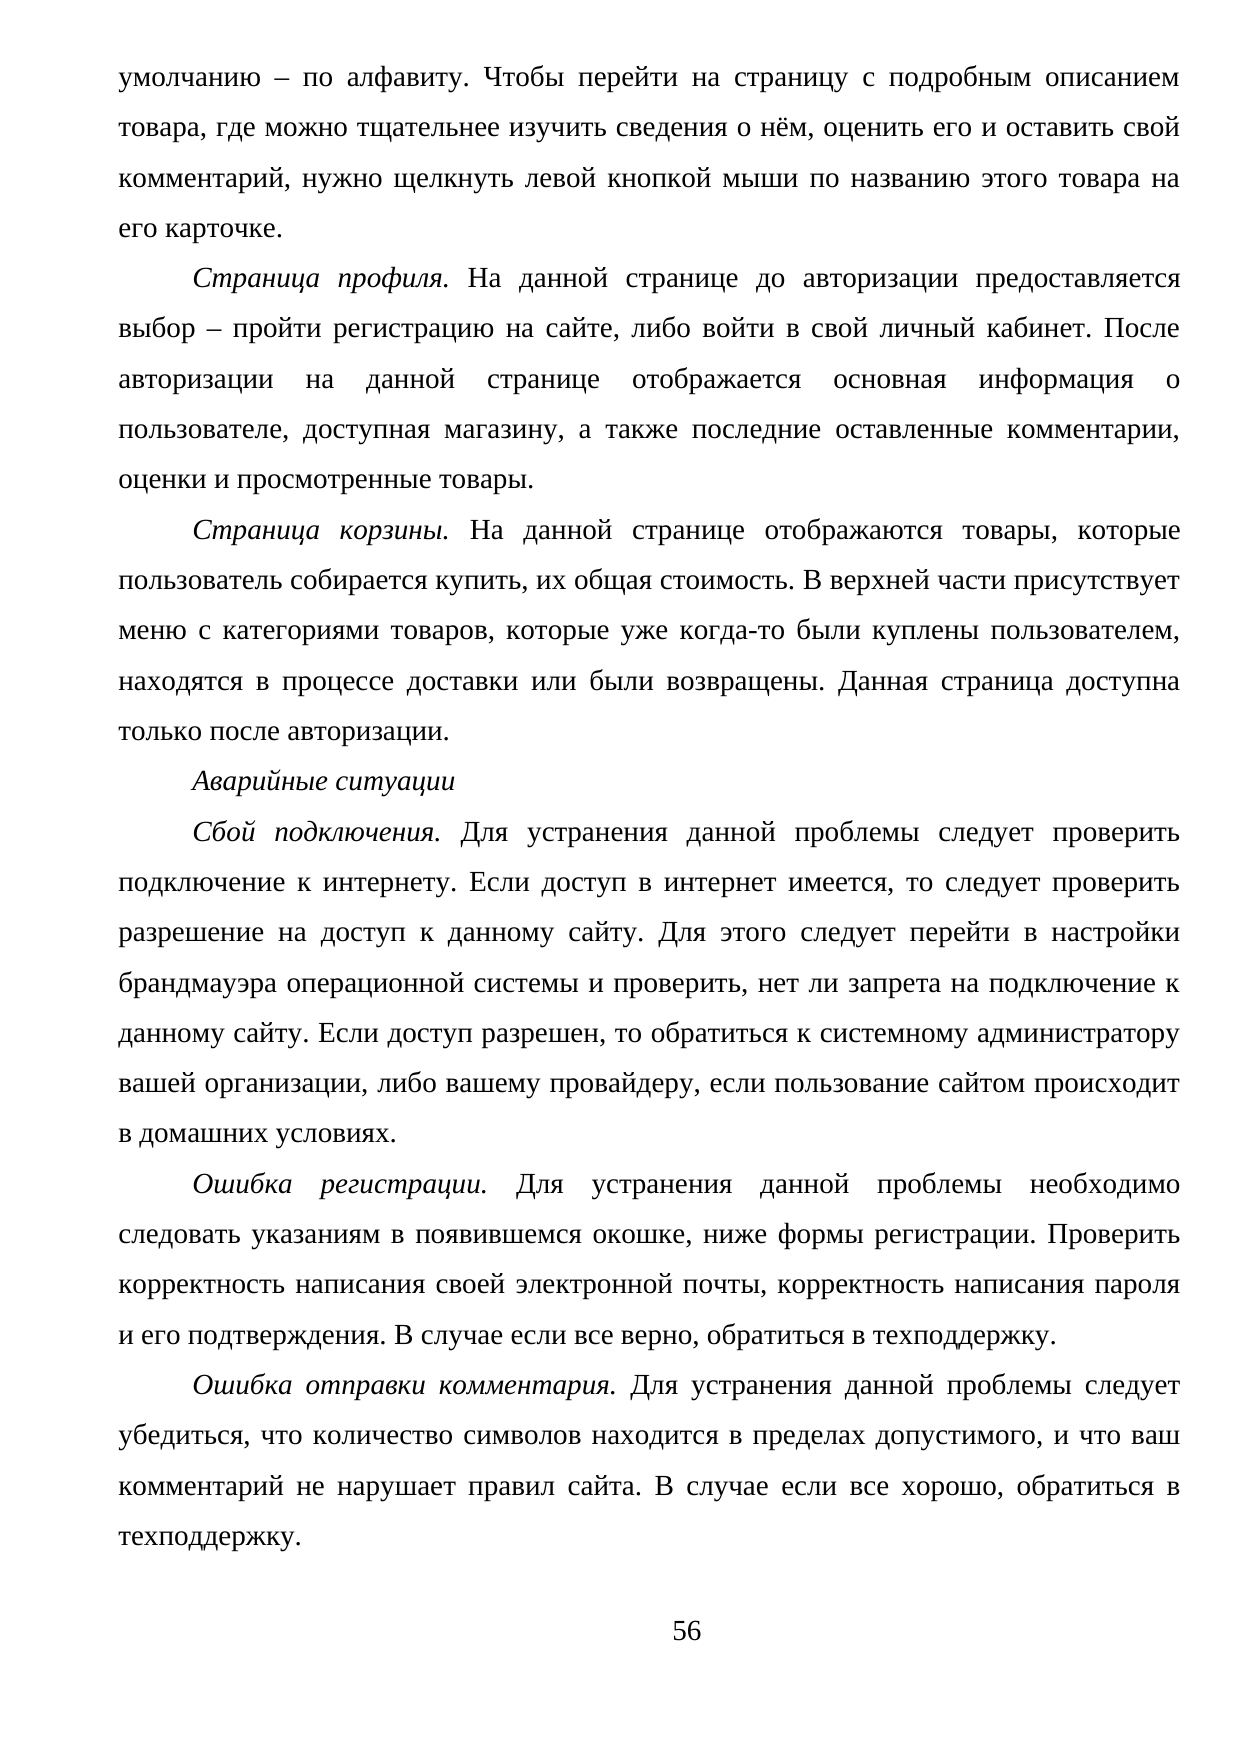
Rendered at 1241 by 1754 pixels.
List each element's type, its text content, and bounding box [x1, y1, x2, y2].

text Страница профиля. На данной странице до авторизации предоставляется выбор – пройти регистрацию на сайте, либо войти в свой личный кабинет. После авторизации на данной странице отображается основная информация о пользователе, доступная магазину, а также последние оставленные комментарии, оценки и просмотренные товары. [118, 260, 1181, 495]
text Ошибка регистрации. Для устранения данной проблемы необходимо следовать указаниям в появившемся окошке, ниже формы регистрации. Проверить корректность написания своей электронной почты, корректность написания пароля и его подтверждения. В случае если все верно, обратиться в техподдержку. [118, 1166, 1181, 1350]
text Страница корзины. На данной странице отображаются товары, которые пользователь собирается купить, их общая стоимость. В верхней части присутствует меню с категориями товаров, которые уже когда-то были куплены пользователем, находятся в процессе доставки или были возвращены. Данная страница доступна только после авторизации. [118, 512, 1181, 747]
text Аварийные ситуации [118, 763, 1181, 797]
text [118, 59, 1181, 243]
text Ошибка отправки комментария. Для устранения данной проблемы следует убедиться, что количество символов находится в пределах допустимого, и что ваш комментарий не нарушает правил сайта. В случае если все хорошо, обратиться в техподдержку. [118, 1367, 1181, 1552]
text Сбой подключения. Для устранения данной проблемы следует проверить подключение к интернету. Если доступ в интернет имеется, то следует проверить разрешение на доступ к данному сайту. Для этого следует перейти в настройки брандмауэра операционной системы и проверить, нет ли запрета на подключение к данному сайту. Если доступ разрешен, то обратиться к системному администратору вашей организации, либо вашему провайдеру, если пользование сайтом происходит в домашних условиях. [118, 814, 1181, 1149]
